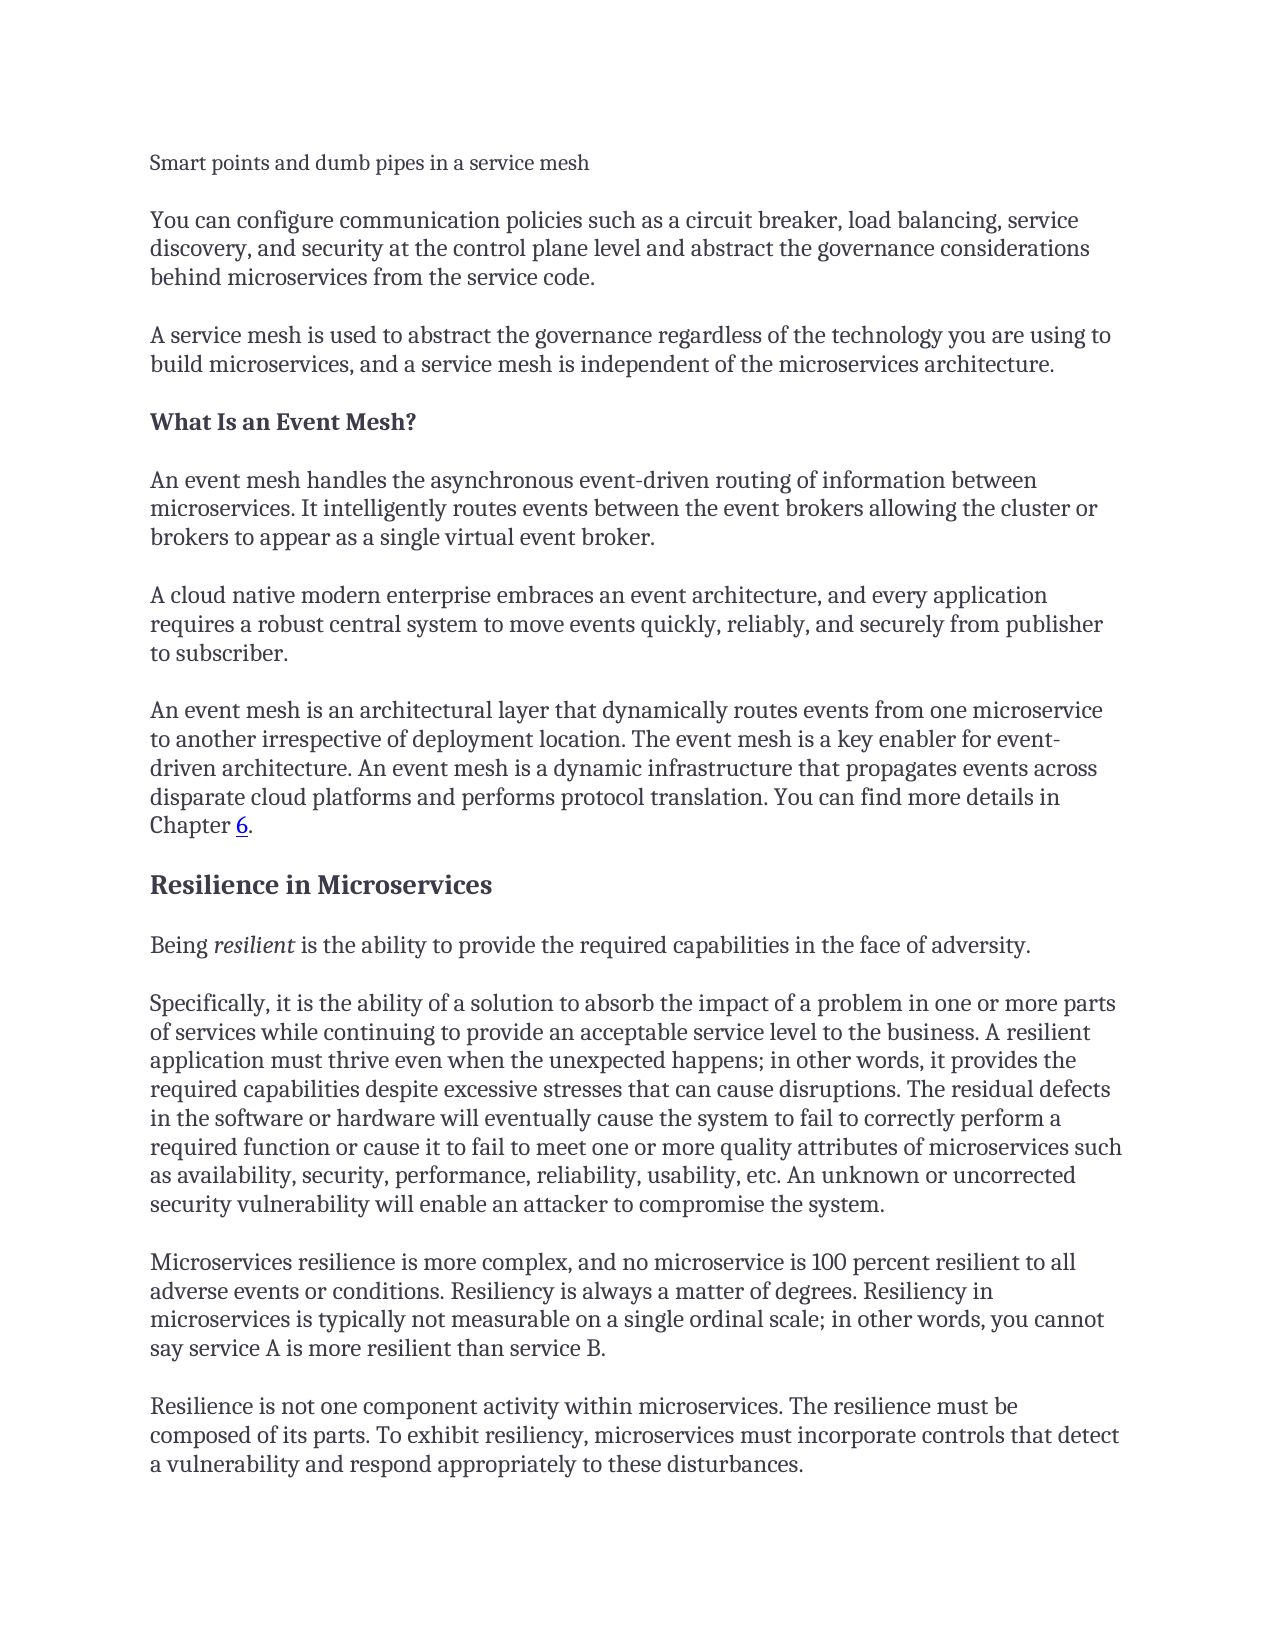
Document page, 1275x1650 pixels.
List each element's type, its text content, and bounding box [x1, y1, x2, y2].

text You can configure communication policies such as a circuit breaker, load balancing, service discovery, and security at the control plane level and abstract the governance considerations behind microservices from the service code. [150, 206, 1125, 292]
text Smart points and dumb pipes in a service mesh [150, 150, 1125, 176]
text A service mesh is used to abstract the governance regardless of the technology you are using to build microservices, and a service mesh is independent of the microservices architecture. [150, 321, 1125, 378]
text Resilience is not one component activity within microservices. The resilience must be composed of its parts. To exhibit resiliency, microservices must incorporate controls that detect a vulnerability and respond appropriately to these disturbances. [150, 1392, 1125, 1478]
text Resilience in Microservices [150, 869, 1125, 902]
text Being resilient is the ability to provide the required capabilities in the face of adversity. [150, 931, 1125, 959]
text An event mesh handles the asynchronous event-driven routing of information between microservices. It intelligently routes events between the event brokers allowing the cluster or brokers to appear as a single virtual event broker. [150, 466, 1125, 552]
text Specifically, it is the ability of a solution to absorb the impact of a problem in one or more parts of services while continuing to provide an acceptable service level to the business. A resilient application must thrive even when the unexpected happens; in other words, it provides the required capabilities despite excessive stresses that can cause disruptions. The residual defects in the software or hardware will eventually cause the system to fail to correctly perform a required function or cause it to fail to meet one or more quality attributes of microservices such as availability, security, performance, reliability, usability, etc. An unknown or uncorrected security vulnerability will enable an attacker to compromise the system. [150, 989, 1125, 1219]
text A cloud native modern enterprise embraces an event architecture, and every application requires a robust central system to move events quickly, reliably, and securely from publisher to subscriber. [150, 581, 1125, 667]
text An event mesh is an architectural layer that dynamically routes events from one microservice to another irrespective of deployment location. The event mesh is a key enabler for event-driven architecture. An event mesh is a dynamic infrastructure that propagates events across disparate cloud platforms and performs protocol translation. You can find more details in Chapter 6. [150, 696, 1125, 840]
text Microservices resilience is more complex, and no microservice is 100 percent resilient to all adverse events or conditions. Resiliency is always a matter of degrees. Resiliency in microservices is typically not measurable on a single ordinal scale; in other words, you cannot say service A is more resilient than service B. [150, 1248, 1125, 1363]
text What Is an Event Mesh? [150, 408, 1125, 436]
